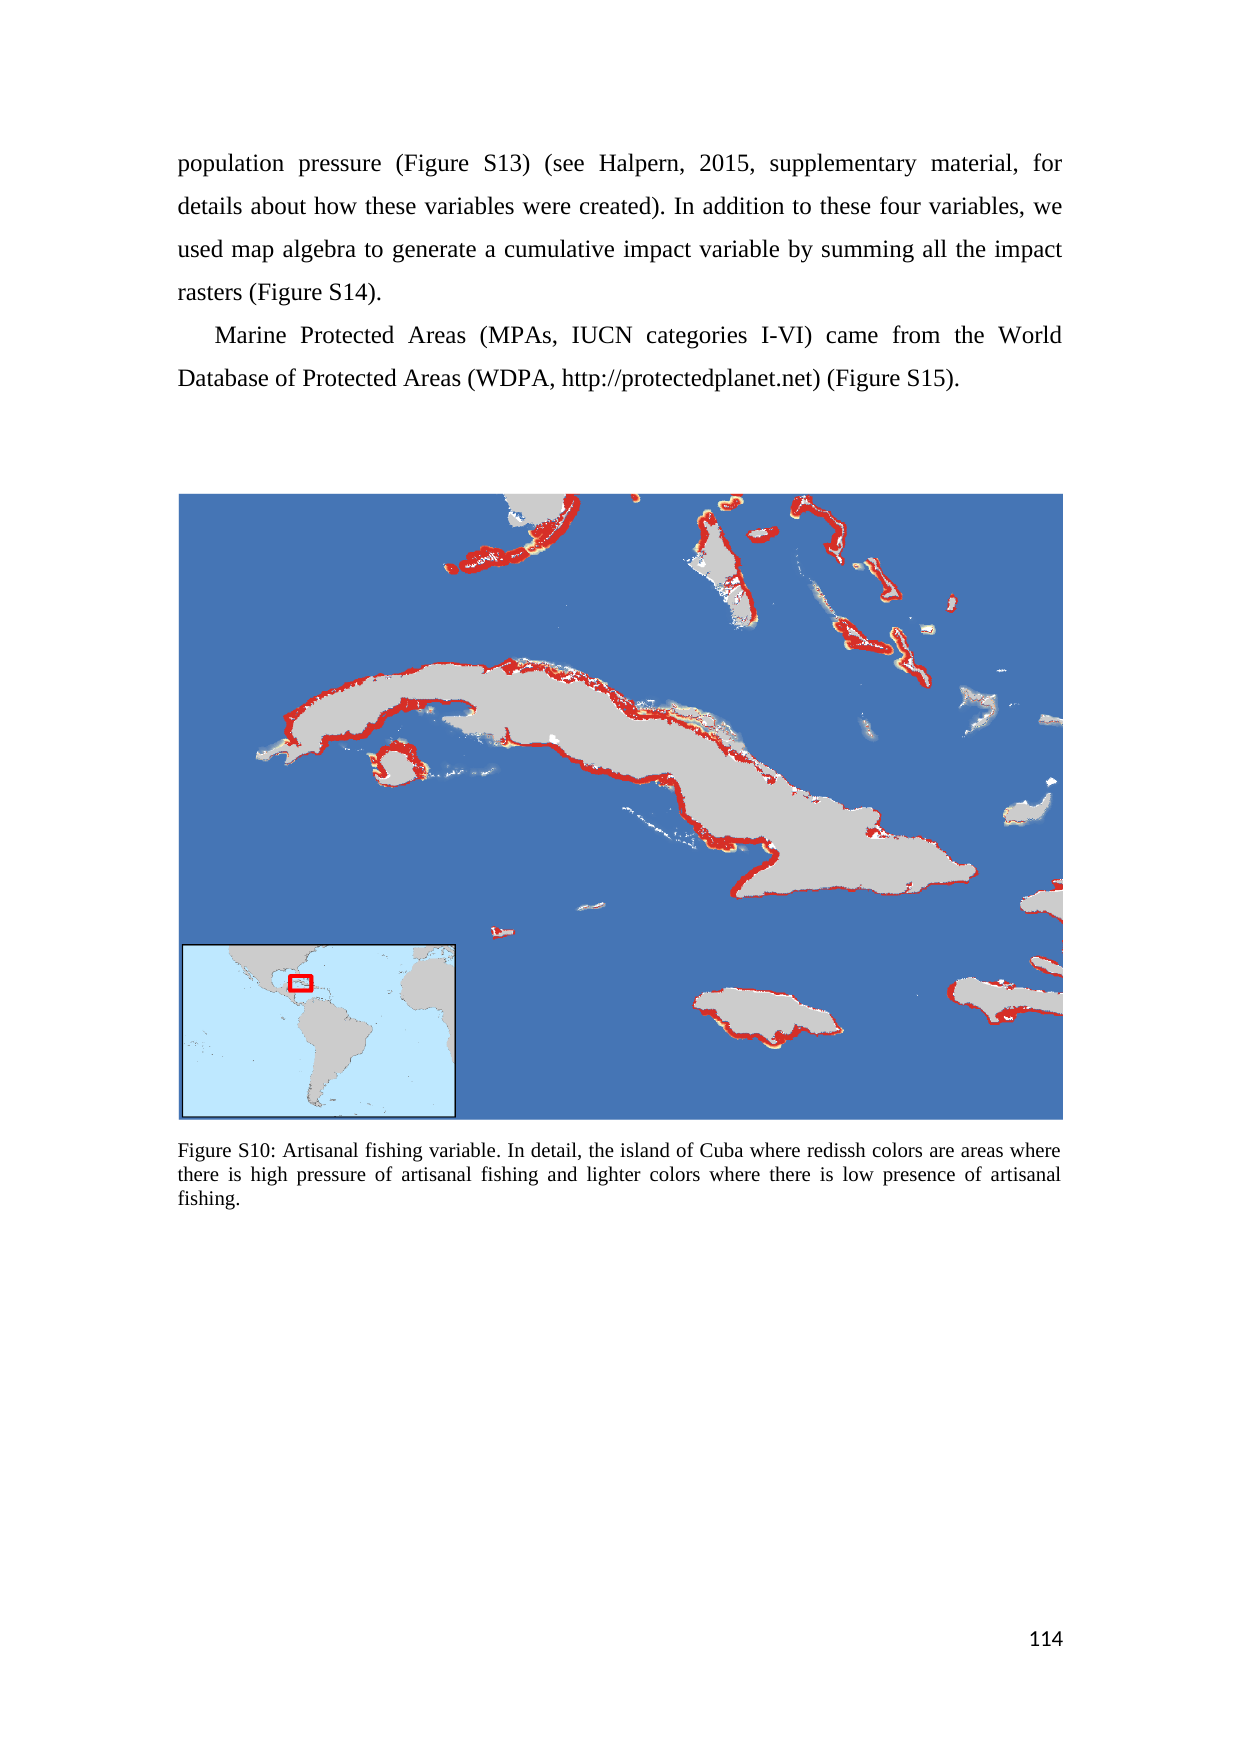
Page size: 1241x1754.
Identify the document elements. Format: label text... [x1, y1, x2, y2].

text Marine Protected Areas (MPAs, IUCN categories I-VI) came from the World Database of Protected Areas (WDPA, http://protectedplanet.net) (Figure S15). [177, 320, 1063, 392]
picture [177, 492, 1063, 1120]
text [177, 148, 1063, 306]
text Figure S10: Artisanal fishing variable. In detail, the island of Cuba where redissh colors are areas where there is high pressure of artisanal fishing and lighter colors where there is low presence of artisanal fishing. [177, 1138, 1063, 1210]
